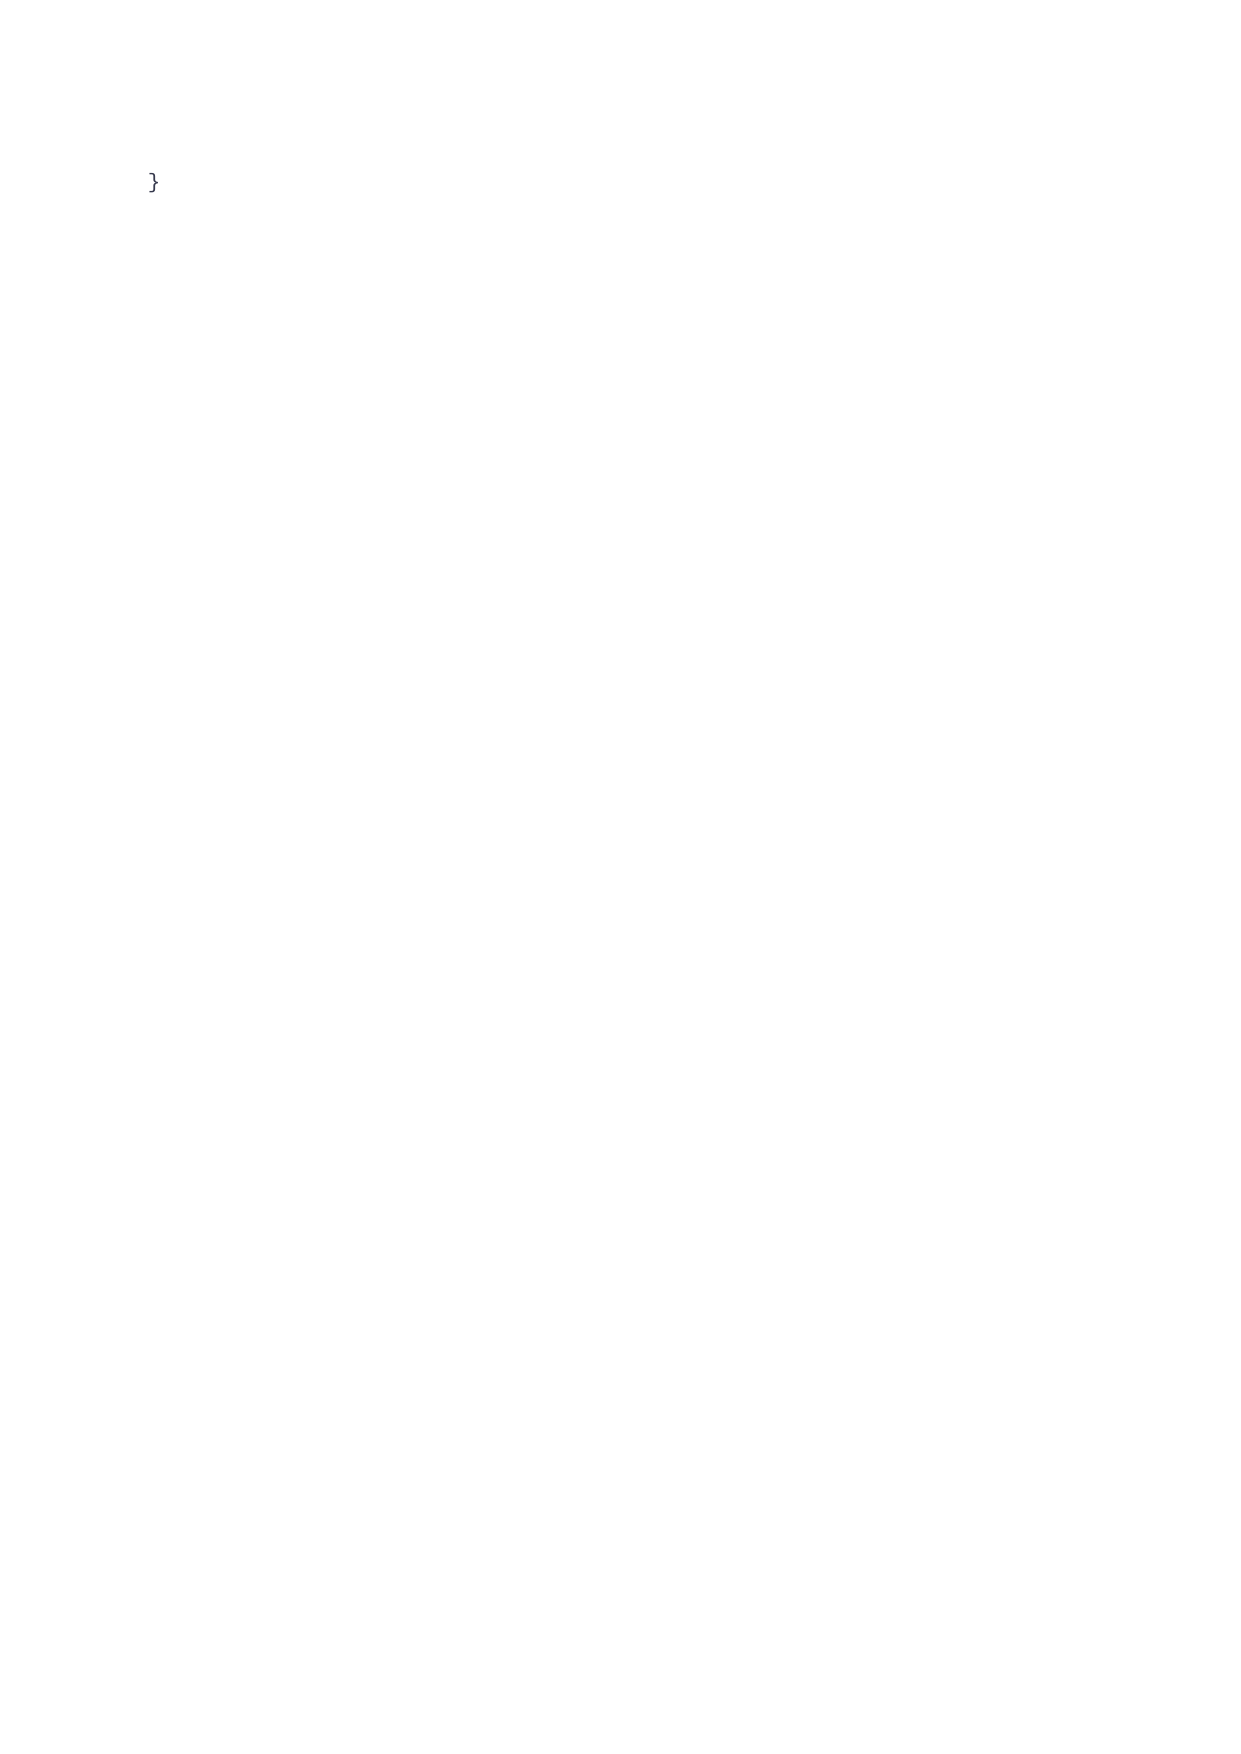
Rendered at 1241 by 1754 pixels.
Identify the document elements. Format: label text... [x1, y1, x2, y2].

text } [148, 171, 1093, 195]
